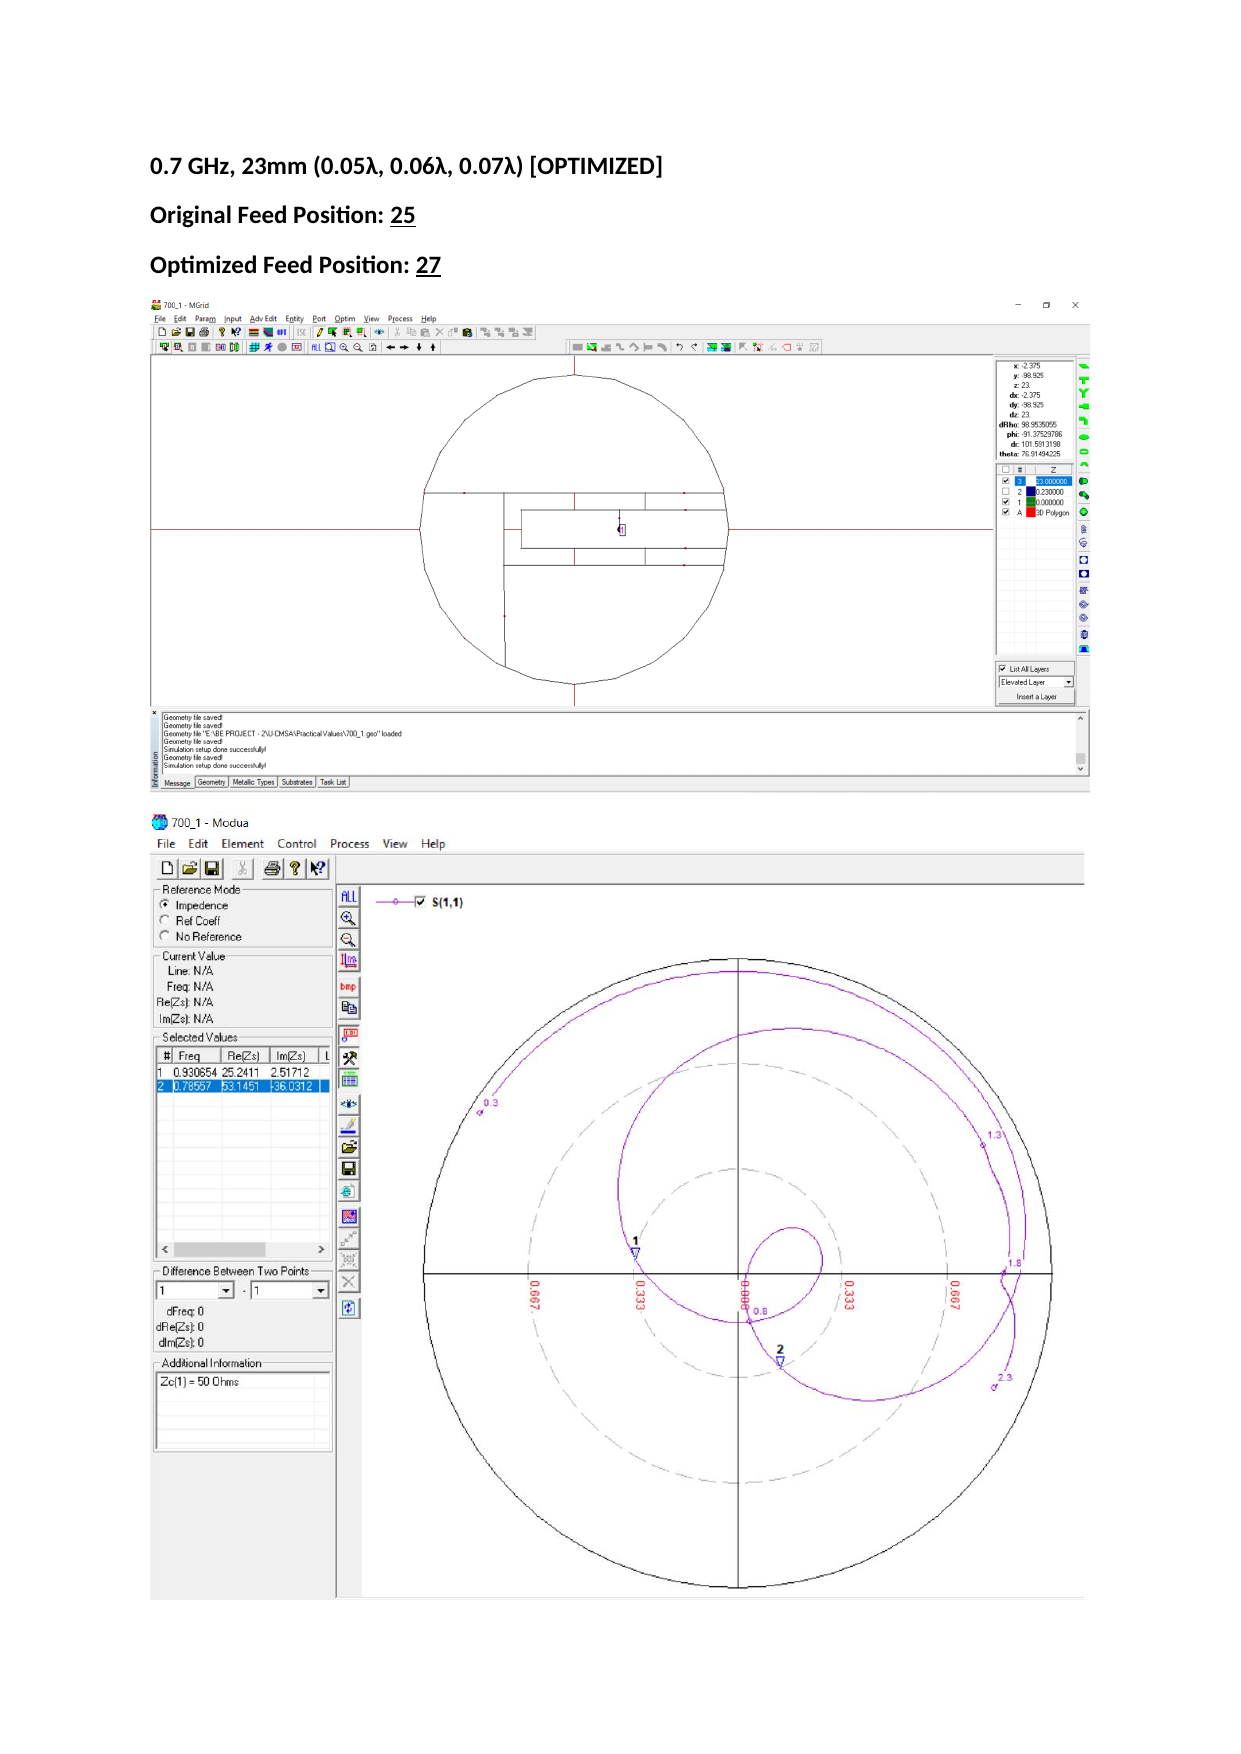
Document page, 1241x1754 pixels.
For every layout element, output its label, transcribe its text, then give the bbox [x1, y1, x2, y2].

text 0.7 GHz, 23mm (0.05λ, 0.06λ, 0.07λ) [OPTIMIZED] [150, 150, 1090, 181]
picture [150, 811, 1085, 1600]
text Optimized Feed Position: 27 [150, 249, 1090, 280]
picture [150, 298, 1091, 793]
text Original Feed Position: 25 [150, 199, 1090, 230]
